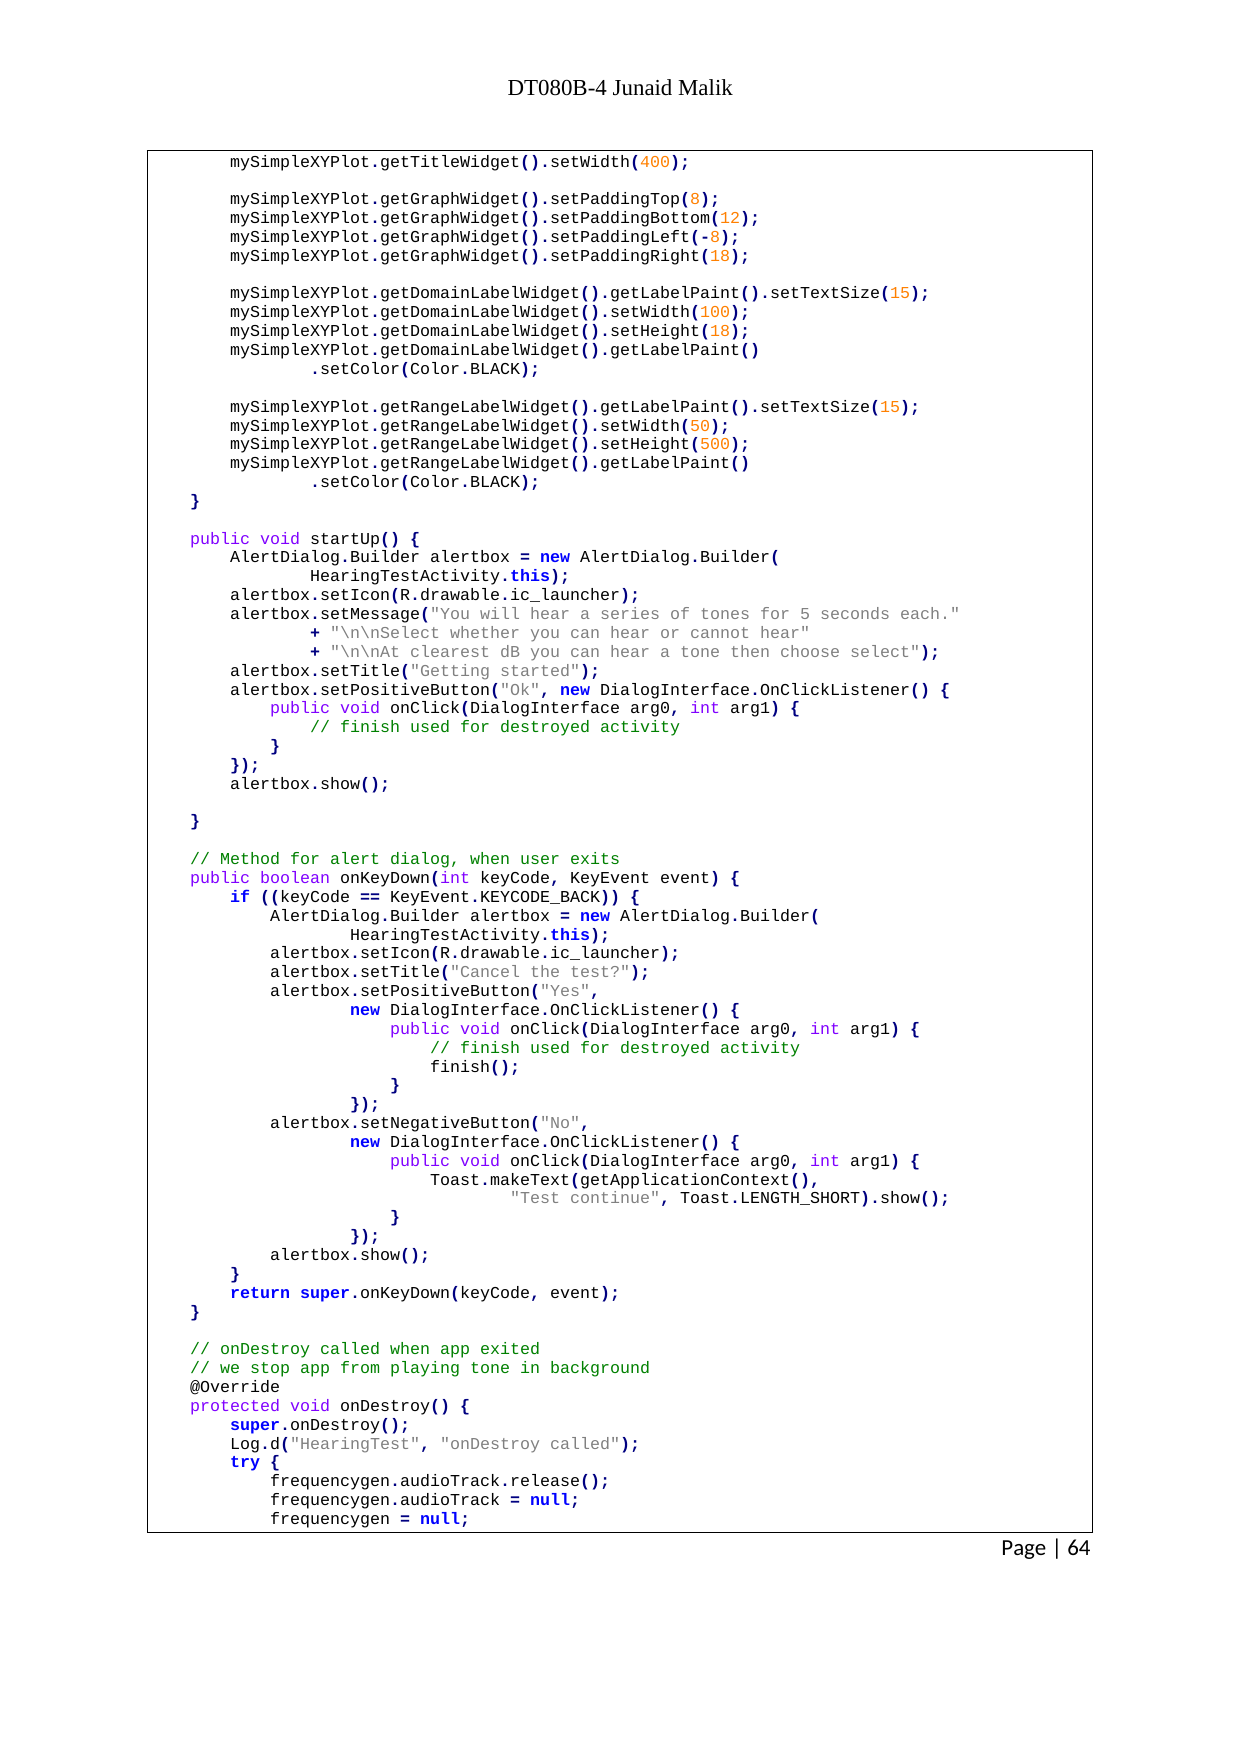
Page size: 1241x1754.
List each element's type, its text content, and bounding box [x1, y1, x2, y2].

text new DialogInterface.OnClickListener() { [150, 1133, 1090, 1152]
text mySimpleXYPlot.getDomainLabelWidget().setWidth(100); [150, 304, 1090, 323]
text alertbox.setPositiveButton("Yes", [150, 983, 1090, 1002]
text new DialogInterface.OnClickListener() { [150, 1002, 1090, 1020]
text AlertDialog.Builder alertbox = new AlertDialog.Builder( [150, 549, 1090, 568]
text frequencygen.audioTrack = null; [150, 1492, 1090, 1507]
text super.onDestroy(); [150, 1416, 1090, 1435]
text }); [150, 1228, 1090, 1247]
text HearingTestActivity.this); [150, 568, 1090, 587]
text // onDestroy called when app exited [150, 1341, 1090, 1360]
text mySimpleXYPlot.getRangeLabelWidget().getLabelPaint() [150, 455, 1090, 474]
text alertbox.setIcon(R.drawable.ic_launcher); [150, 945, 1090, 964]
text mySimpleXYPlot.getRangeLabelWidget().setHeight(500); [150, 436, 1090, 455]
text finish(); [150, 1058, 1090, 1077]
text mySimpleXYPlot.getGraphWidget().setPaddingRight(18); [150, 247, 1090, 266]
text } [150, 1303, 1090, 1322]
text mySimpleXYPlot.getGraphWidget().setPaddingBottom(12); [150, 210, 1090, 228]
text Log.d("HearingTest", "onDestroy called"); [150, 1435, 1090, 1454]
text frequencygen.audioTrack.release(); [150, 1473, 1090, 1492]
text public void onClick(DialogInterface arg0, int arg1) { [150, 1152, 1090, 1171]
text + "\n\nAt clearest dB you can hear a tone then choose select"); [150, 643, 1090, 662]
text } [150, 1077, 1090, 1096]
text mySimpleXYPlot.getDomainLabelWidget().getLabelPaint().setTextSize(15); [150, 285, 1090, 304]
text mySimpleXYPlot.getRangeLabelWidget().getLabelPaint().setTextSize(15); [150, 398, 1090, 417]
text HearingTestActivity.this); [150, 926, 1090, 945]
text // finish used for destroyed activity [150, 1039, 1090, 1058]
text mySimpleXYPlot.getGraphWidget().setPaddingLeft(-8); [150, 228, 1090, 247]
text } [150, 1266, 1090, 1284]
text AlertDialog.Builder alertbox = new AlertDialog.Builder( [150, 907, 1090, 926]
text if ((keyCode == KeyEvent.KEYCODE_BACK)) { [150, 888, 1090, 907]
text alertbox.show(); [150, 1247, 1090, 1266]
text "Test continue", Toast.LENGTH_SHORT).show(); [150, 1190, 1090, 1209]
text mySimpleXYPlot.getTitleWidget().setWidth(400); [148, 151, 1092, 172]
text mySimpleXYPlot.getRangeLabelWidget().setWidth(50); [150, 417, 1090, 436]
text // finish used for destroyed activity [150, 719, 1090, 738]
text mySimpleXYPlot.getDomainLabelWidget().getLabelPaint() [150, 342, 1090, 361]
text @Override [150, 1379, 1090, 1397]
text } [150, 1209, 1090, 1228]
text } [150, 492, 1090, 511]
text frequencygen = null; [148, 1507, 1092, 1532]
text } [150, 738, 1090, 756]
text public void startUp() { [150, 530, 1090, 549]
text alertbox.setMessage("You will hear a series of tones for 5 seconds each." [150, 606, 1090, 624]
text mySimpleXYPlot.getGraphWidget().setPaddingTop(8); [150, 191, 1090, 210]
text public void onClick(DialogInterface arg0, int arg1) { [150, 1020, 1090, 1039]
text }); [150, 1096, 1090, 1115]
text alertbox.setPositiveButton("Ok", new DialogInterface.OnClickListener() { [150, 681, 1090, 700]
text protected void onDestroy() { [150, 1397, 1090, 1416]
text public void onClick(DialogInterface arg0, int arg1) { [150, 700, 1090, 719]
text try { [150, 1454, 1090, 1473]
text mySimpleXYPlot.getDomainLabelWidget().setHeight(18); [150, 323, 1090, 342]
text alertbox.setTitle("Getting started"); [150, 662, 1090, 681]
text // Method for alert dialog, when user exits [150, 851, 1090, 869]
text } [150, 813, 1090, 832]
text }); [150, 756, 1090, 775]
text .setColor(Color.BLACK); [150, 361, 1090, 379]
text public boolean onKeyDown(int keyCode, KeyEvent event) { [150, 869, 1090, 888]
text alertbox.setTitle("Cancel the test?"); [150, 964, 1090, 983]
text alertbox.setIcon(R.drawable.ic_launcher); [150, 587, 1090, 606]
text Toast.makeText(getApplicationContext(), [150, 1171, 1090, 1190]
text alertbox.setNegativeButton("No", [150, 1115, 1090, 1133]
text // we stop app from playing tone in background [150, 1360, 1090, 1379]
text alertbox.show(); [150, 775, 1090, 794]
text + "\n\nSelect whether you can hear or cannot hear" [150, 624, 1090, 643]
text .setColor(Color.BLACK); [150, 474, 1090, 492]
text return super.onKeyDown(keyCode, event); [150, 1284, 1090, 1303]
